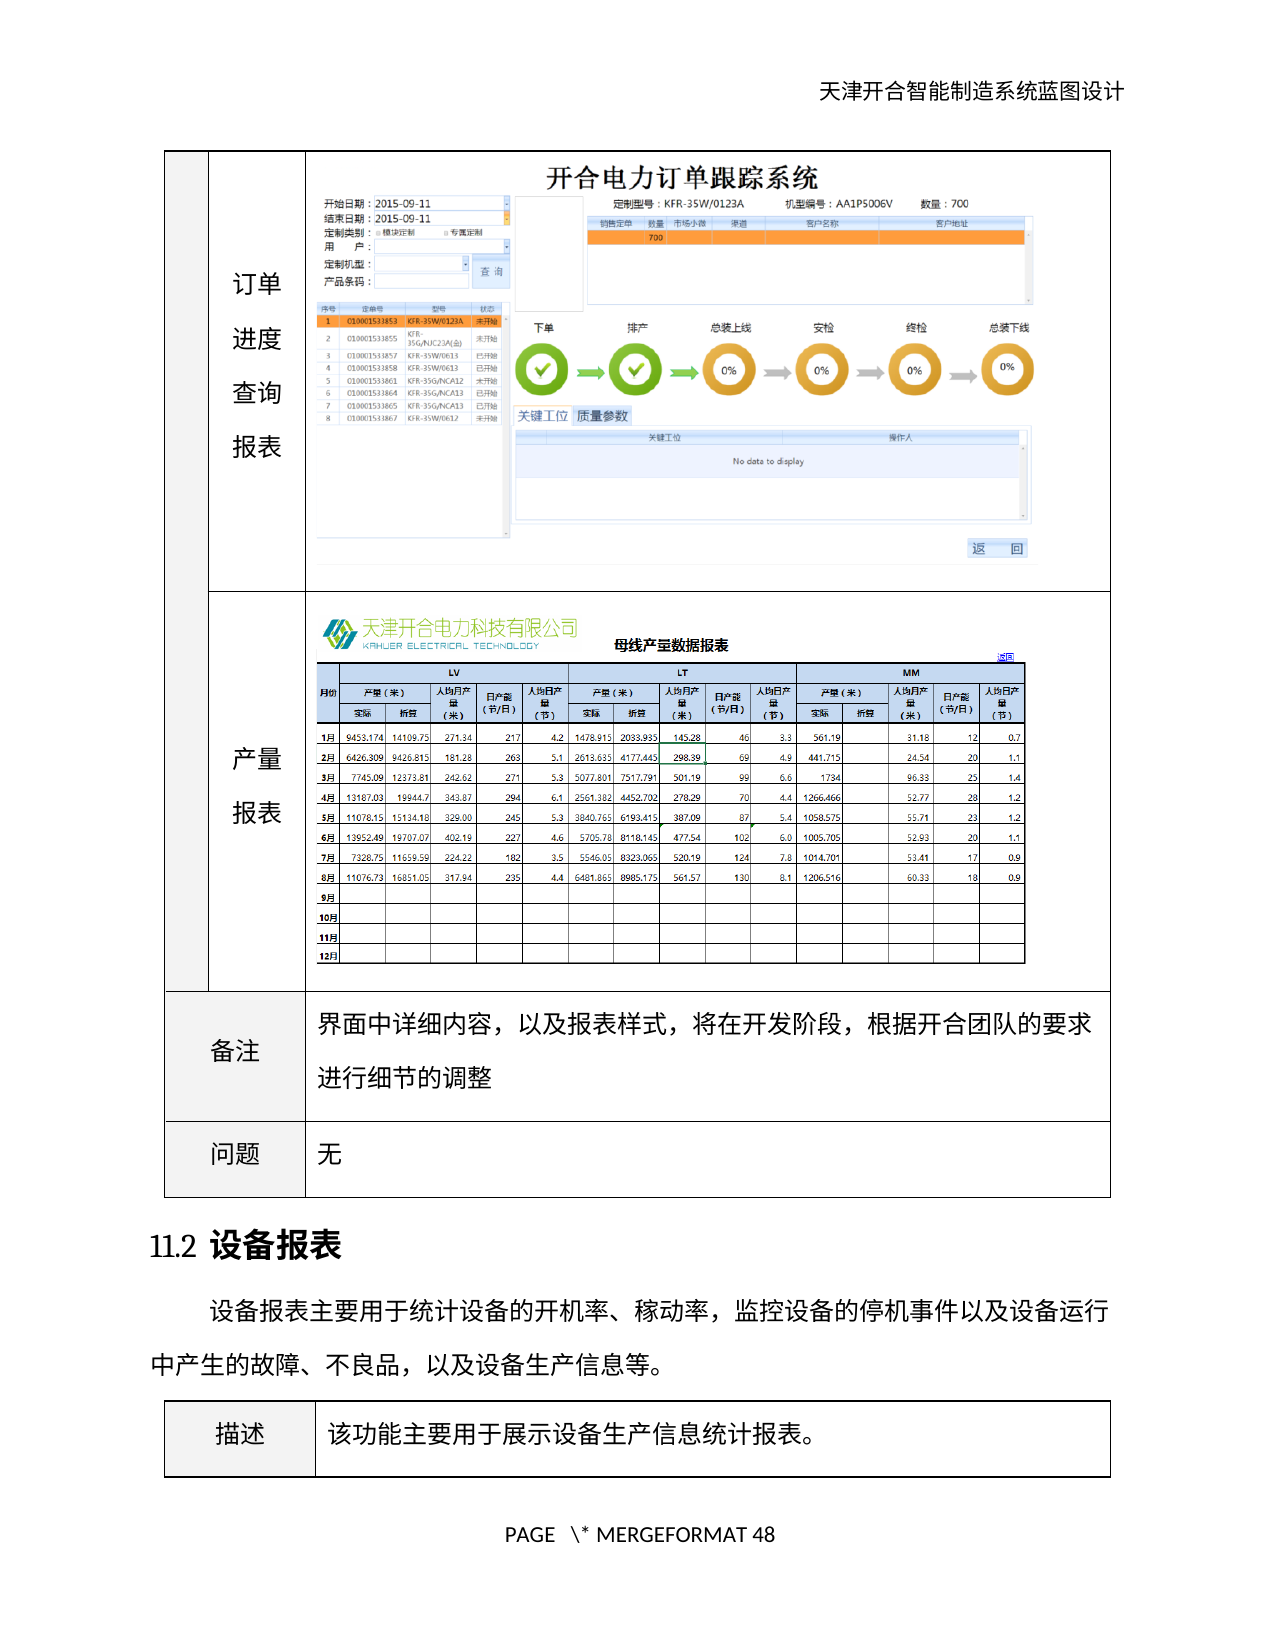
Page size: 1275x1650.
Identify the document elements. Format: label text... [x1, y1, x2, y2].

table_cell 界面中详细内容，以及报表样式，将在开发阶段，根据开合团队的要求进行细节的调整 [306, 992, 1110, 1121]
table_header 描述 [165, 1402, 315, 1476]
picture [316, 604, 1026, 965]
text 设备报表主要用于统计设备的开机率、稼动率，监控设备的停机事件以及设备运行中产生的故障、不良品，以及设备生产信息等。 [150, 1291, 1125, 1382]
table_cell 典型界面 [165, 152, 208, 991]
picture [316, 164, 1039, 565]
table_cell 无 [306, 1122, 1110, 1197]
table_cell [306, 592, 1110, 991]
table_cell 产量报表 [209, 592, 305, 991]
subtitle 设备报表 [150, 1219, 1125, 1267]
table_header 该功能主要用于展示设备生产信息统计报表。 [316, 1402, 1110, 1476]
table_cell 订单进度查询报表 [209, 152, 305, 591]
table_cell [306, 152, 1110, 591]
table_cell 问题 [165, 1122, 305, 1197]
table_cell 备注 [165, 992, 305, 1121]
